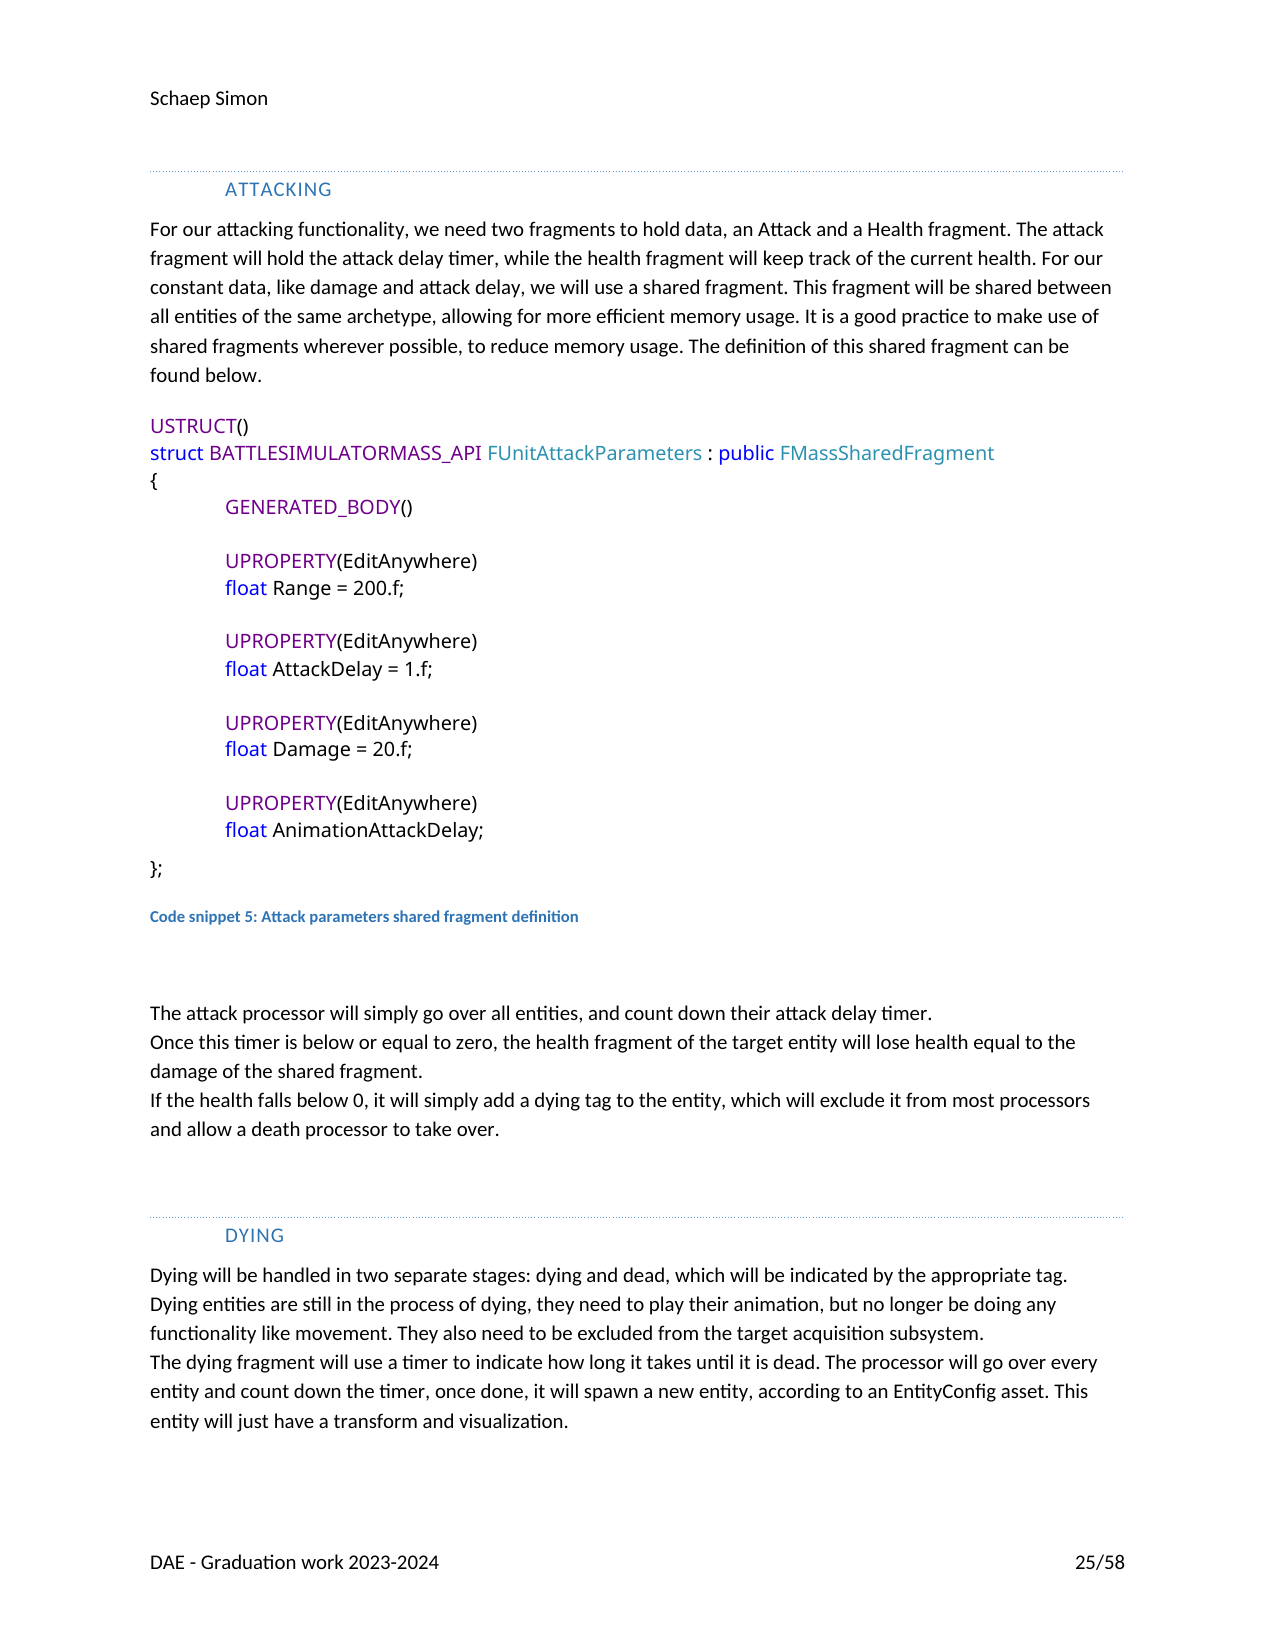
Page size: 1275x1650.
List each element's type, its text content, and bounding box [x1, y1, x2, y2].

text USTRUCT() [150, 412, 1125, 439]
text UPROPERTY(EditAnywhere) [150, 628, 1125, 655]
text UPROPERTY(EditAnywhere) [150, 547, 1125, 574]
text float AttackDelay = 1.f; [150, 655, 1125, 682]
text GENERATED_BODY() [150, 493, 1125, 520]
subtitle Dying [150, 1217, 1125, 1248]
text struct BATTLESIMULATORMASS_API FUnitAttackParameters : public FMassSharedFragment [150, 439, 1125, 466]
text UPROPERTY(EditAnywhere) [150, 709, 1125, 736]
text { [150, 466, 1125, 493]
text float Damage = 20.f; [150, 736, 1125, 763]
subtitle Attacking [150, 171, 1125, 202]
text float Range = 200.f; [150, 574, 1125, 601]
text UPROPERTY(EditAnywhere) [150, 790, 1125, 817]
text For our attacking functionality, we need two fragments to hold data, an Attack and a Health fragment. The attack fragment will hold the attack delay timer, while the health fragment will keep track of the current health. For our constant data, like damage and attack delay, we will use a shared fragment. This fragment will be shared between all entities of the same archetype, allowing for more efficient memory usage. It is a good practice to make use of shared fragments wherever possible, to reduce memory usage. The definition of this shared fragment can be found below. [150, 216, 1125, 387]
text Dying will be handled in two separate stages: dying and dead, which will be indicated by the appropriate tag. Dying entities are still in the process of dying, they need to play their animation, but no longer be doing any functionality like movement. They also need to be excluded from the target acquisition subsystem. The dying fragment will use a timer to indicate how long it takes until it is dead. The processor will go over every entity and count down the timer, once done, it will spawn a new entity, according to an EntityConfig asset. This entity will just have a transform and visualization. [150, 1262, 1125, 1433]
text The attack processor will simply go over all entities, and count down their attack delay timer. Once this timer is below or equal to zero, the health fragment of the target entity will lose health equal to the damage of the shared fragment. If the health falls below 0, it will simply add a dying tag to the entity, which will exclude it from most processors and allow a death processor to take over. [150, 1000, 1125, 1142]
text }; [150, 854, 1125, 881]
text float AnimationAttackDelay; [150, 817, 1125, 844]
